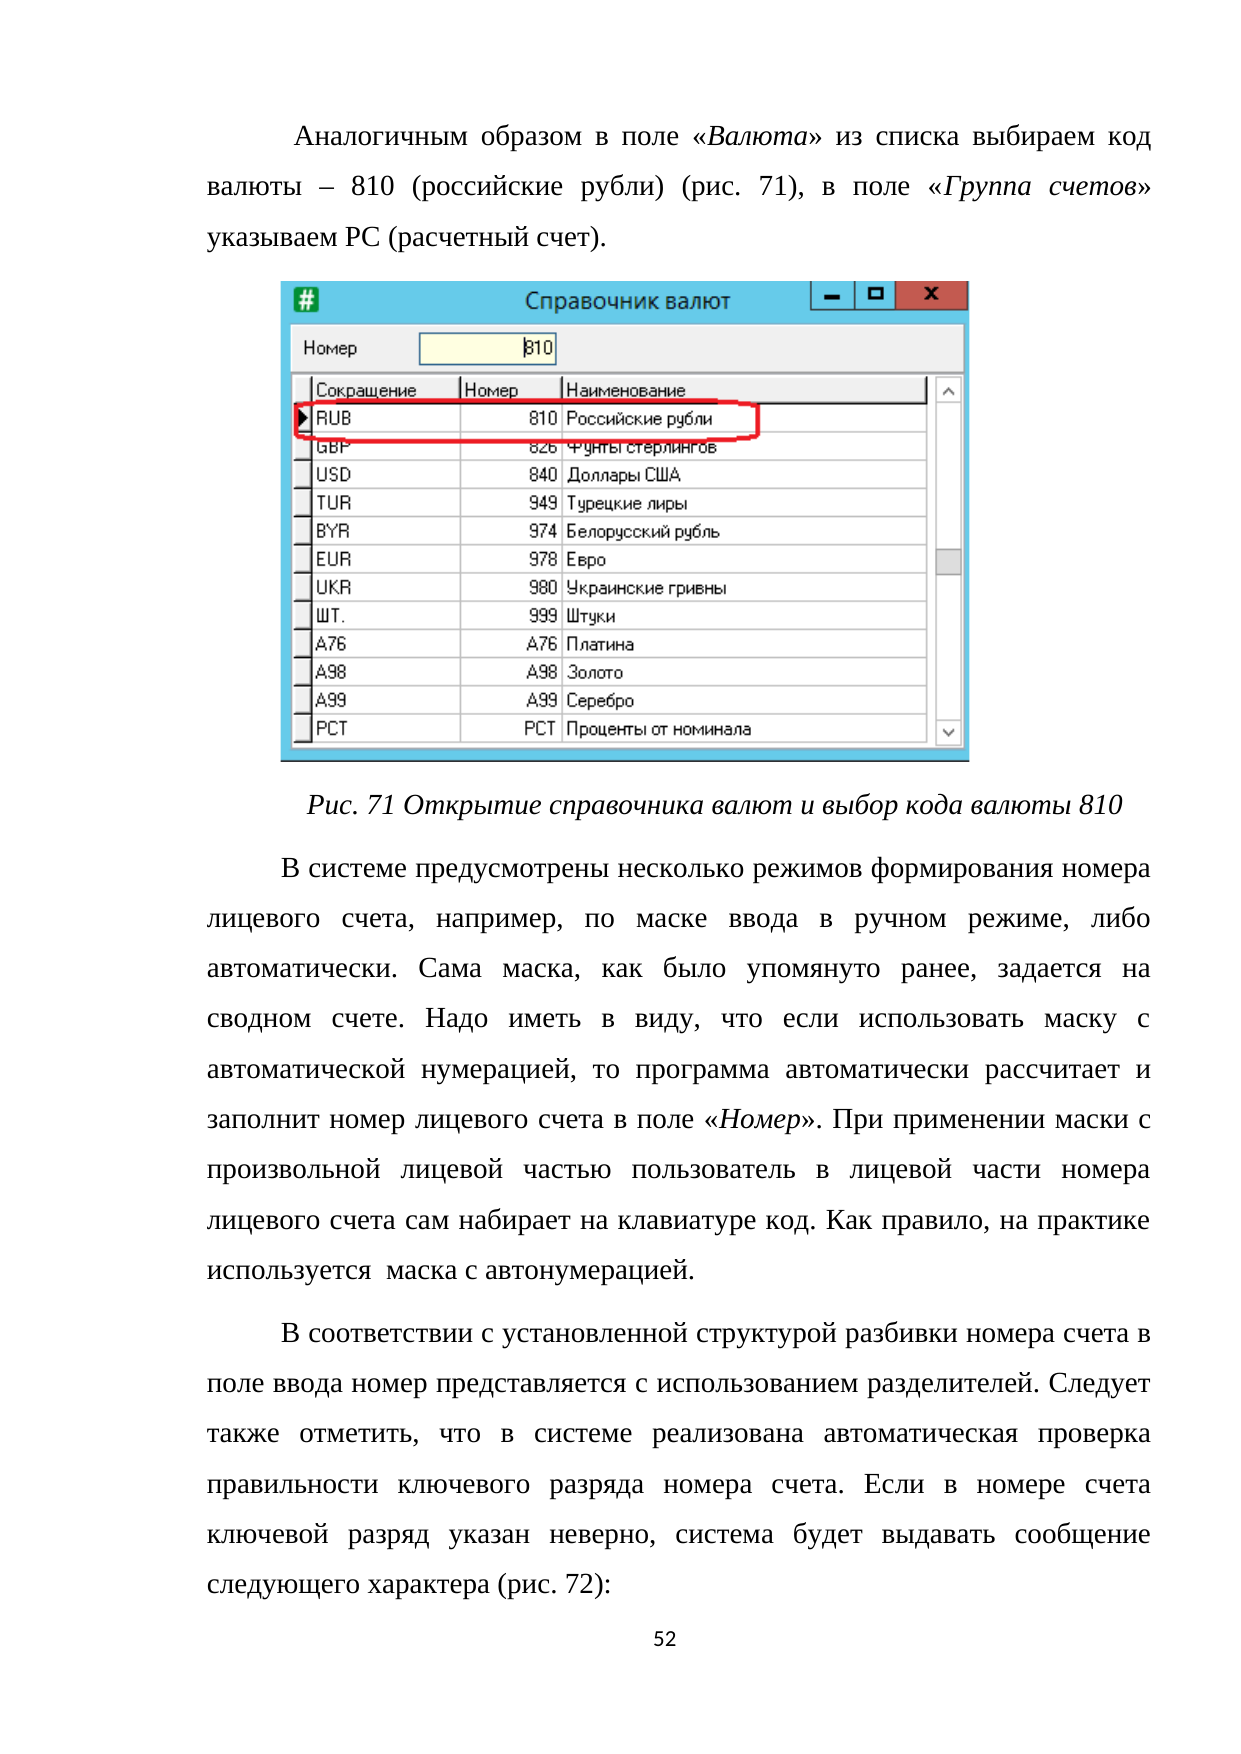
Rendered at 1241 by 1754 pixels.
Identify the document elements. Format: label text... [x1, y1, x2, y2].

text В системе предусмотрены несколько режимов формирования номера лицевого счета, например, по маске ввода в ручном режиме, либо автоматически. Сама маска, как было упомянуто ранее, задается на сводном счете. Надо иметь в виду, что если использовать маску с автоматической нумерацией, то программа автоматически рассчитает и заполнит номер лицевого счета в поле «Номер». При применении маски с произвольной лицевой частью пользователь в лицевой части номера лицевого счета сам набирает на клавиатуре код. Как правило, на практике используется маска с автонумерацией. [207, 850, 1152, 1286]
text Аналогичным образом в поле «Валюта» из списка выбираем код валюты – 810 (российские рубли) (рис. 71), в поле «Группа счетов» указываем РС (расчетный счет). [207, 118, 1152, 252]
text В соответствии с установленной структурой разбивки номера счета в поле ввода номер представляется с использованием разделителей. Следует также отметить, что в системе реализована автоматическая проверка правильности ключевого разряда номера счета. Если в номере счета ключевой разряд указан неверно, система будет выдавать сообщение следующего характера (рис. 72): [207, 1315, 1152, 1600]
picture [280, 281, 970, 762]
text Рис. 71 Открытие справочника валют и выбор кода валюты 810 [207, 787, 1152, 820]
